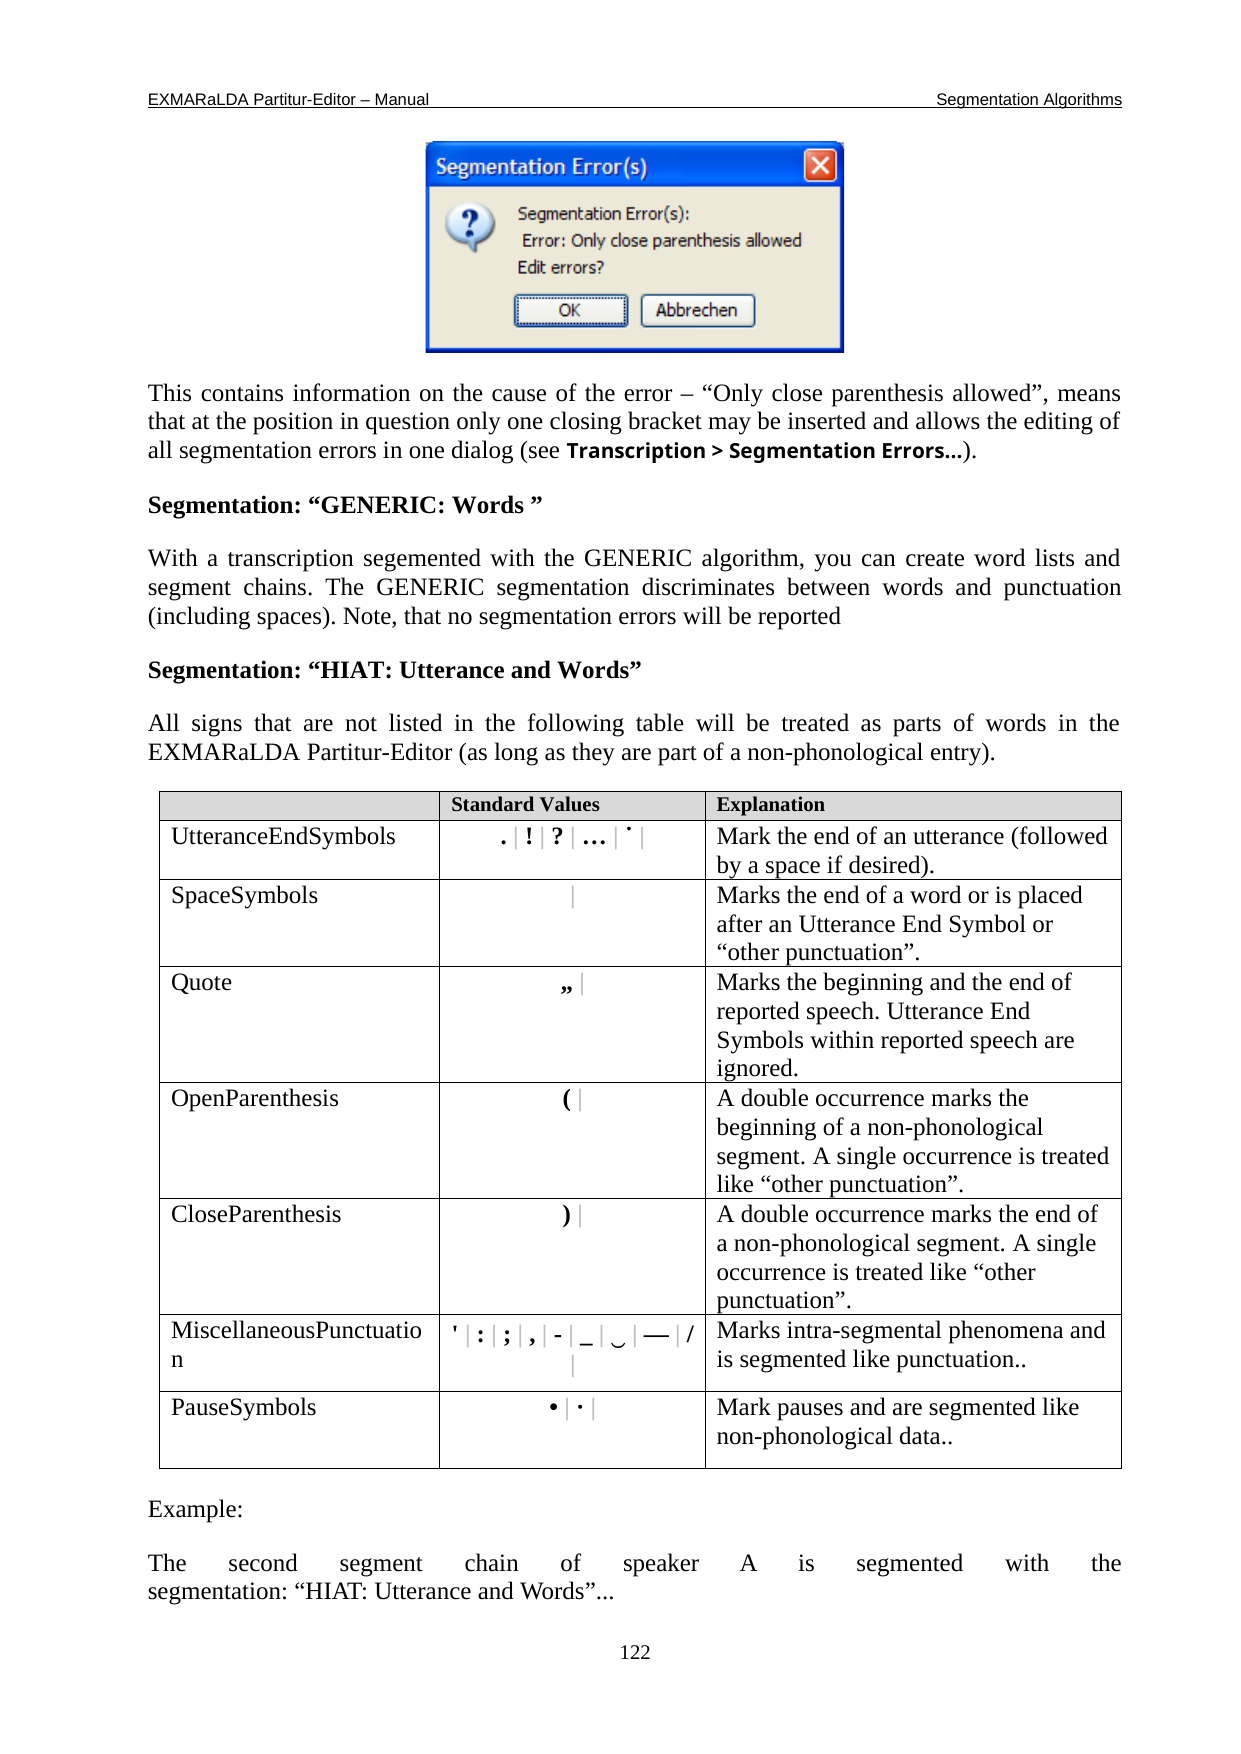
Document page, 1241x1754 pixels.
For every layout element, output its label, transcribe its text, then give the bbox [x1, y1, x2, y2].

table_cell • | · | [440, 1392, 705, 1468]
table_cell | [440, 880, 705, 966]
subtitle Segmentation: “HIAT: Utterance and Words” [148, 655, 1122, 683]
table_cell CloseParenthesis [160, 1199, 439, 1314]
text This contains information on the cause of the error – “Only close parenthesis allowed”, means that at the position in question only one closing bracket may be inserted and allows the editing of all segmentation errors in one dialog (see Transcription > Segmentation Errors...). [148, 378, 1122, 465]
table_cell MiscellaneousPunctuation [160, 1315, 439, 1391]
table_cell Mark the end of an utterance (followed by a space if desired). [706, 821, 1121, 879]
table_cell . | ! | ? | … | ˙ | [440, 821, 705, 879]
table_cell SpaceSymbols [160, 880, 439, 966]
table_header Explanation [706, 792, 1121, 820]
picture [425, 141, 845, 353]
table_cell ) | [440, 1199, 705, 1314]
table_header Name [160, 792, 439, 820]
text With a transcription segemented with the GENERIC algorithm, you can create word lists and segment chains. The GENERIC segmentation discriminates between words and punctuation (including spaces). Note, that no segmentation errors will be reported [148, 543, 1122, 630]
table_cell A double occurrence marks the end of a non-phonological segment. A single occurrence is treated like “other punctuation”. [706, 1199, 1121, 1314]
table_cell A double occurrence marks the beginning of a non-phonological segment. A single occurrence is treated like “other punctuation”. [706, 1083, 1121, 1198]
table_cell UtteranceEndSymbols [160, 821, 439, 879]
table_cell Quote [160, 967, 439, 1082]
table_cell Mark pauses and are segmented like non-phonological data.. [706, 1392, 1121, 1468]
table_cell ( | [440, 1083, 705, 1198]
table_cell Marks intra-segmental phenomena and is segmented like punctuation.. [706, 1315, 1121, 1391]
text Example: [148, 1494, 1122, 1523]
text All signs that are not listed in the following table will be treated as parts of words in the EXMARaLDA Partitur-Editor (as long as they are part of a non-phonological entry). [148, 708, 1122, 766]
table_cell OpenParenthesis [160, 1083, 439, 1198]
table_cell Marks the beginning and the end of reported speech. Utterance End Symbols within reported speech are ignored. [706, 967, 1121, 1082]
table_cell „ | [440, 967, 705, 1082]
text The second segment chain of speaker A is segmented with the segmentation: “HIAT: Utterance and Words”... [148, 1548, 1122, 1605]
subtitle Segmentation: “GENERIC: Words ” [148, 490, 1122, 518]
table_cell PauseSymbols [160, 1392, 439, 1468]
table_header Standard Values [440, 792, 705, 820]
table_cell Marks the end of a word or is placed after an Utterance End Symbol or “other punctuation”. [706, 880, 1121, 966]
table_cell ' | : | ; | , | - | _ | ‿ | — | / | [440, 1315, 705, 1391]
